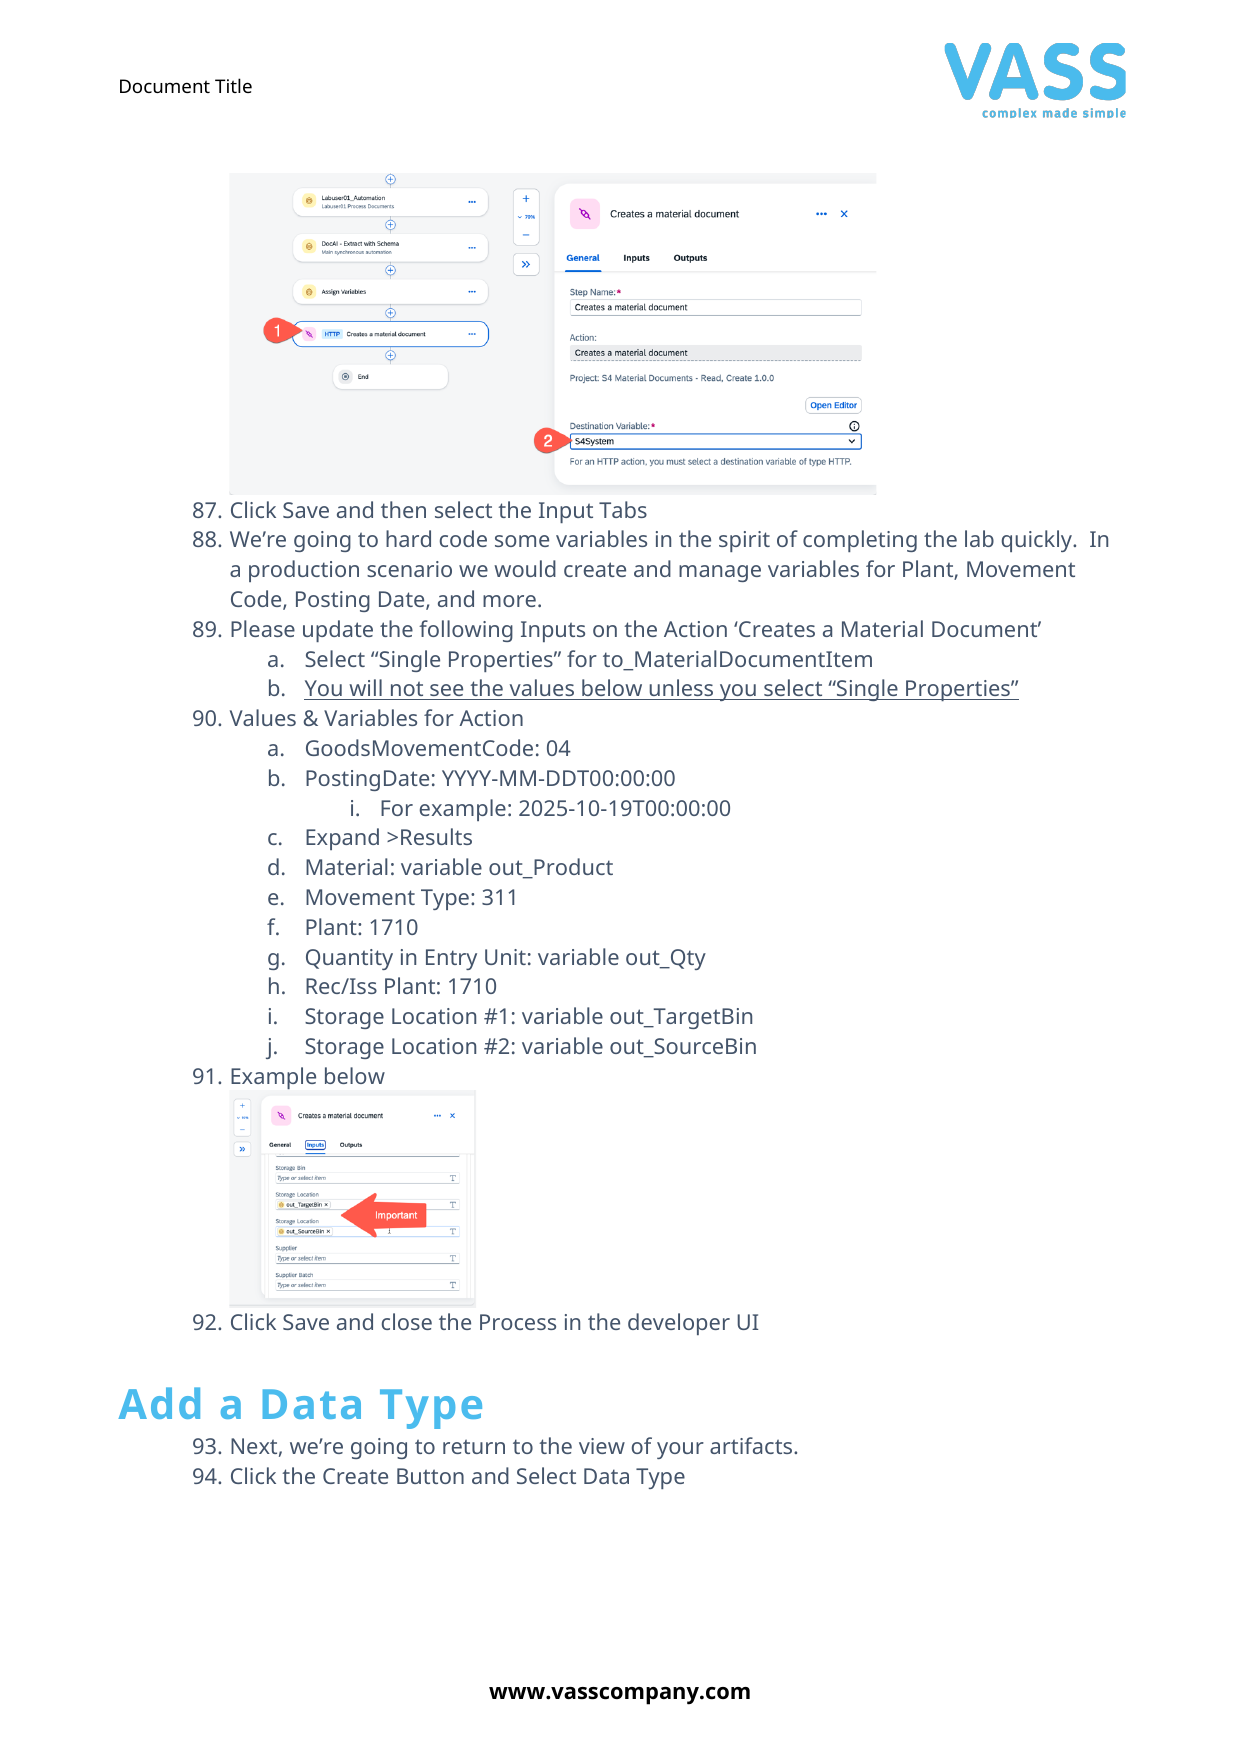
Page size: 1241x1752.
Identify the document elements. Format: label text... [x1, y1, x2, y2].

list Material: variable out_Product [267, 852, 1122, 882]
list For example: 2025-10-19T00:00:00 [361, 793, 1122, 822]
list Click the Create Button and Select Data Type [192, 1461, 1122, 1491]
picture [229, 1090, 477, 1308]
list We’re going to hard code some variables in the spirit of completing the lab quickly. In a production scenario we would create and manage variables for Plant, Movement Code, Posting Date, and more. [192, 524, 1122, 614]
list Click Save and then select the Input Tabs [192, 495, 1122, 524]
list Movement Type: 311 [267, 882, 1122, 912]
list Select “Single Properties” for to_MaterialDocumentItem [267, 644, 1122, 673]
list Example below [192, 1061, 1122, 1091]
list Quantity in Entry Unit: variable out_Qty [267, 942, 1122, 971]
picture [944, 43, 1126, 118]
list Rec/Iss Plant: 1710 [267, 971, 1122, 1001]
list Storage Location #2: variable out_SourceBin [267, 1031, 1122, 1061]
list Values & Variables for Action [192, 703, 1122, 733]
list Plant: 1710 [267, 912, 1122, 942]
list Click Save and close the Process in the developer UI [192, 1307, 1122, 1337]
picture [229, 173, 877, 495]
list Expand >Results [267, 822, 1122, 852]
list GoodsMovementCode: 04 [267, 733, 1122, 763]
list You will not see the values below unless you select “Single Properties” [267, 673, 1122, 703]
list PostingDate: YYYY-MM-DDT00:00:00 [267, 763, 1122, 793]
subtitle Add a Data Type [118, 1374, 1122, 1431]
list Storage Location #1: variable out_TargetBin [267, 1001, 1122, 1031]
list Please update the following Inputs on the Action ‘Creates a Material Document’ [192, 614, 1122, 644]
list Next, we’re going to return to the view of your artifacts. [192, 1431, 1122, 1461]
